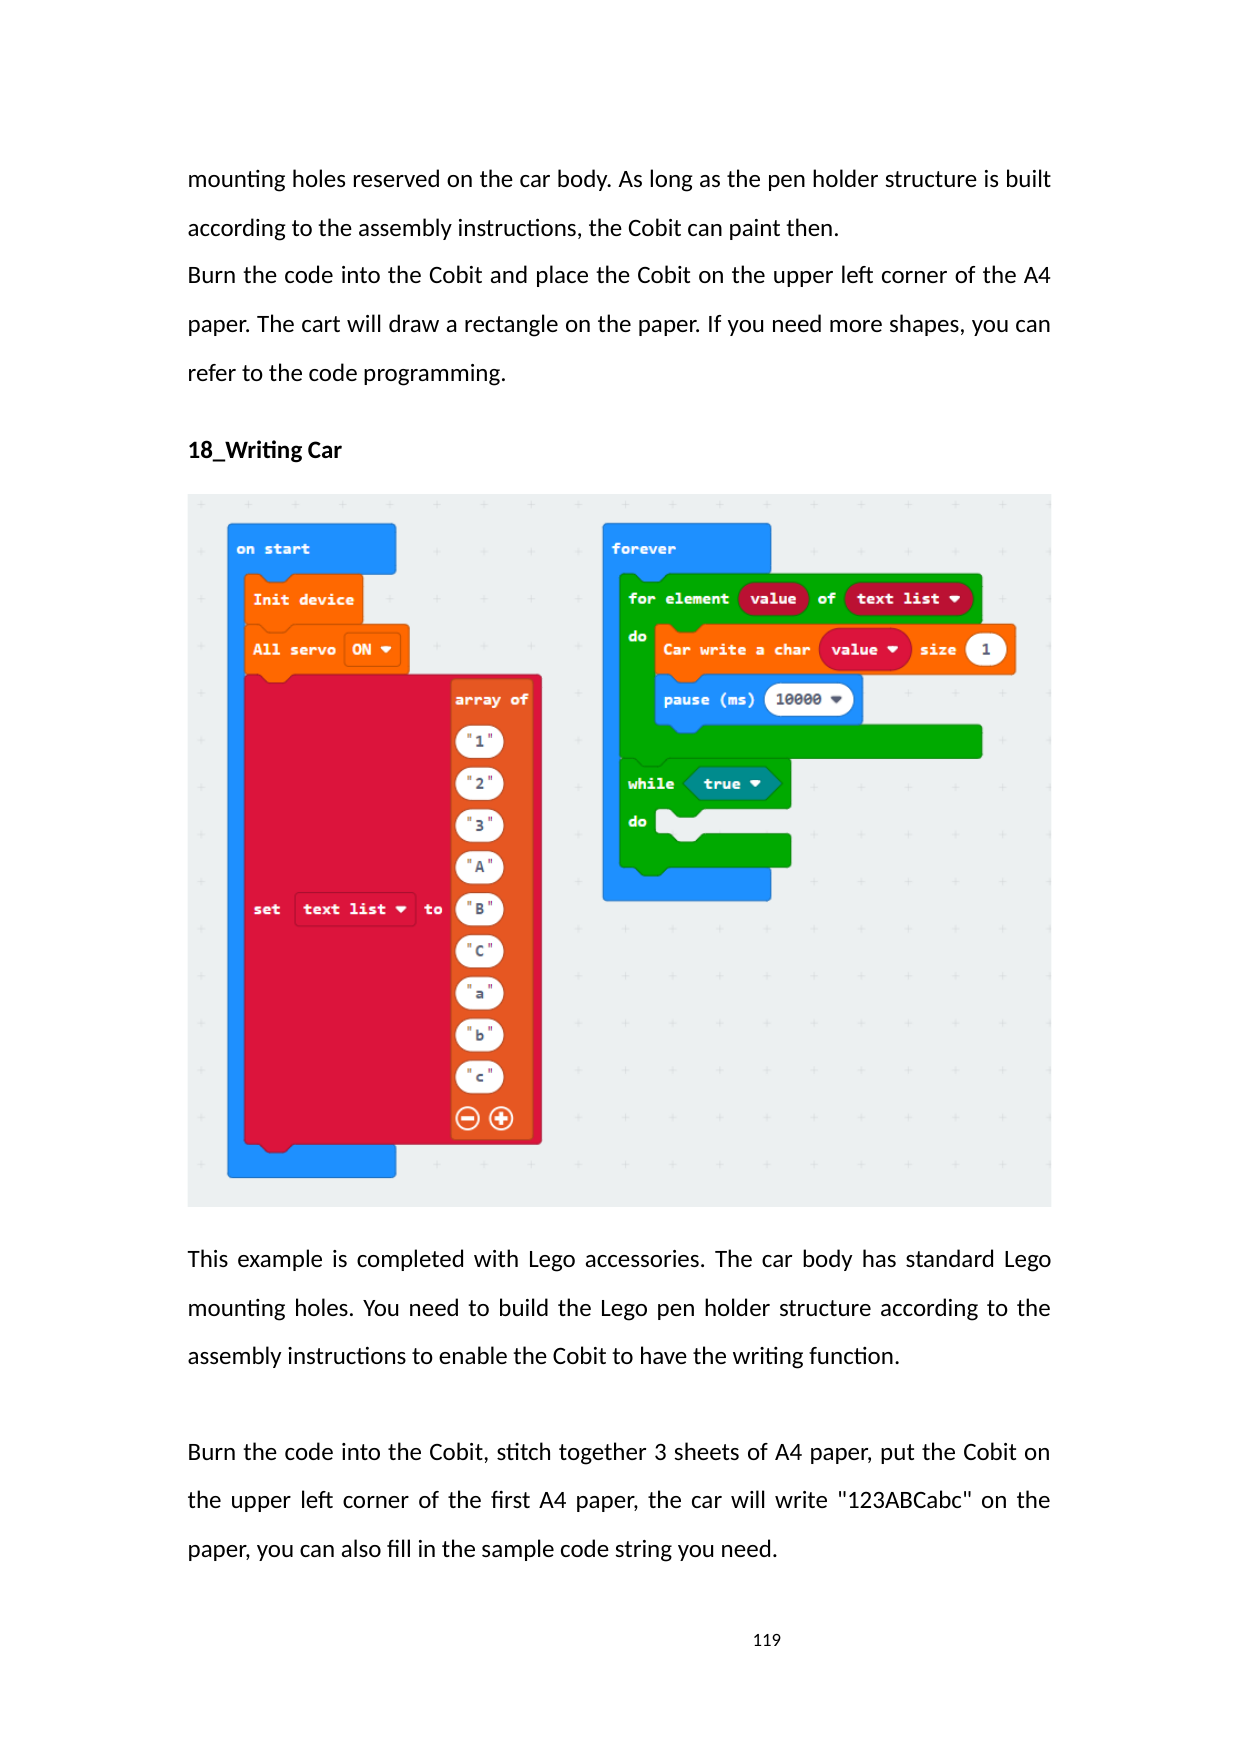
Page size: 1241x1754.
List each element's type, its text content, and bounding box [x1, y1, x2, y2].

text This example is completed with Lego accessories. The car body has standard Lego mounting holes. You need to build the Lego pen holder structure according to the assembly instructions to enable the Cobit to have the writing function. [187, 1242, 1053, 1372]
picture [187, 494, 1052, 1207]
text Burn the code into the Cobit and place the Cobit on the upper left corner of the A4 paper. The cart will draw a rectangle on the paper. If you need more shapes, you can refer to the code programming. [187, 258, 1053, 388]
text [187, 162, 1053, 243]
text Burn the code into the Cobit, stitch together 3 sheets of A4 paper, put the Cobit on the upper left corner of the first A4 paper, the car will write "123ABCabc" on the paper, you can also fill in the sample code string you need. [187, 1435, 1053, 1565]
subtitle 18_Writing Car [187, 433, 1053, 465]
